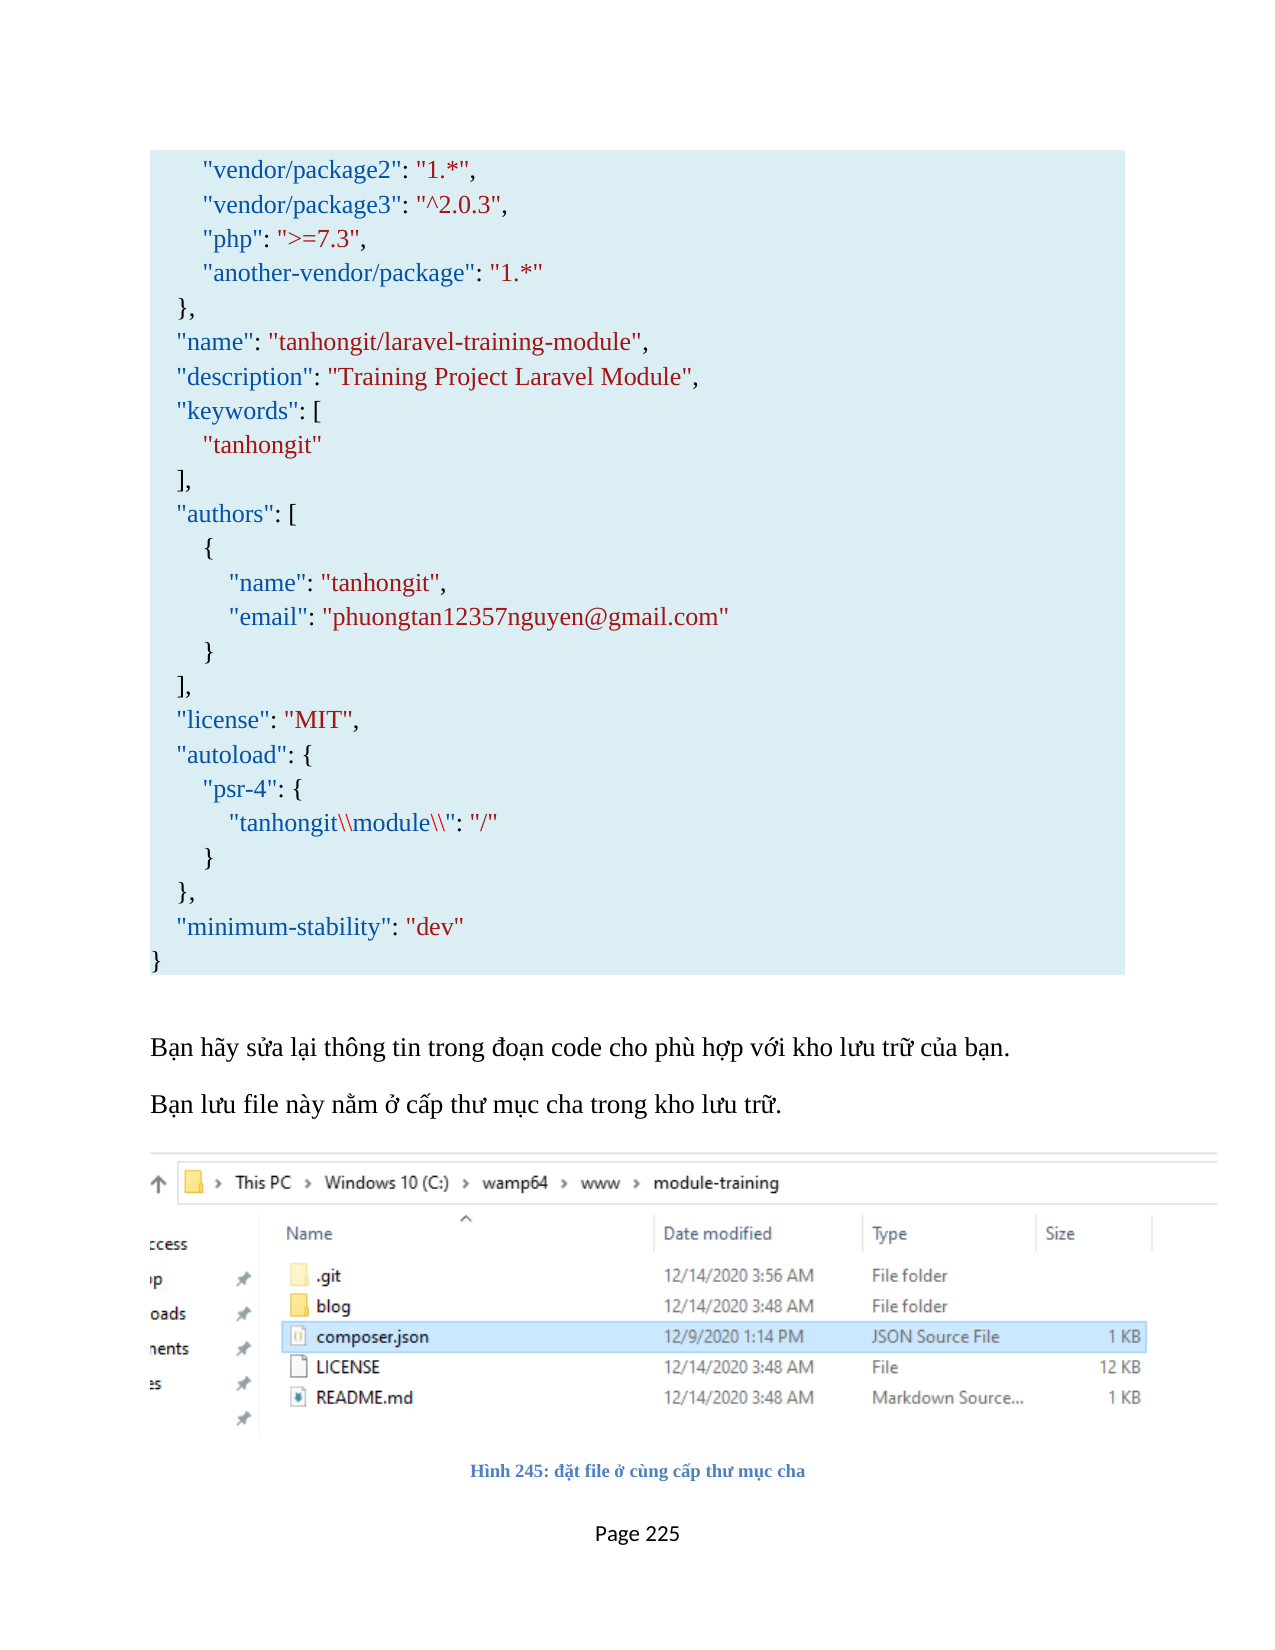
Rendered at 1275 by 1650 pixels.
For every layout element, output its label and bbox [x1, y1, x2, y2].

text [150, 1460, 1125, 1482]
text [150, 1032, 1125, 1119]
picture [150, 1144, 1218, 1436]
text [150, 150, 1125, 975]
